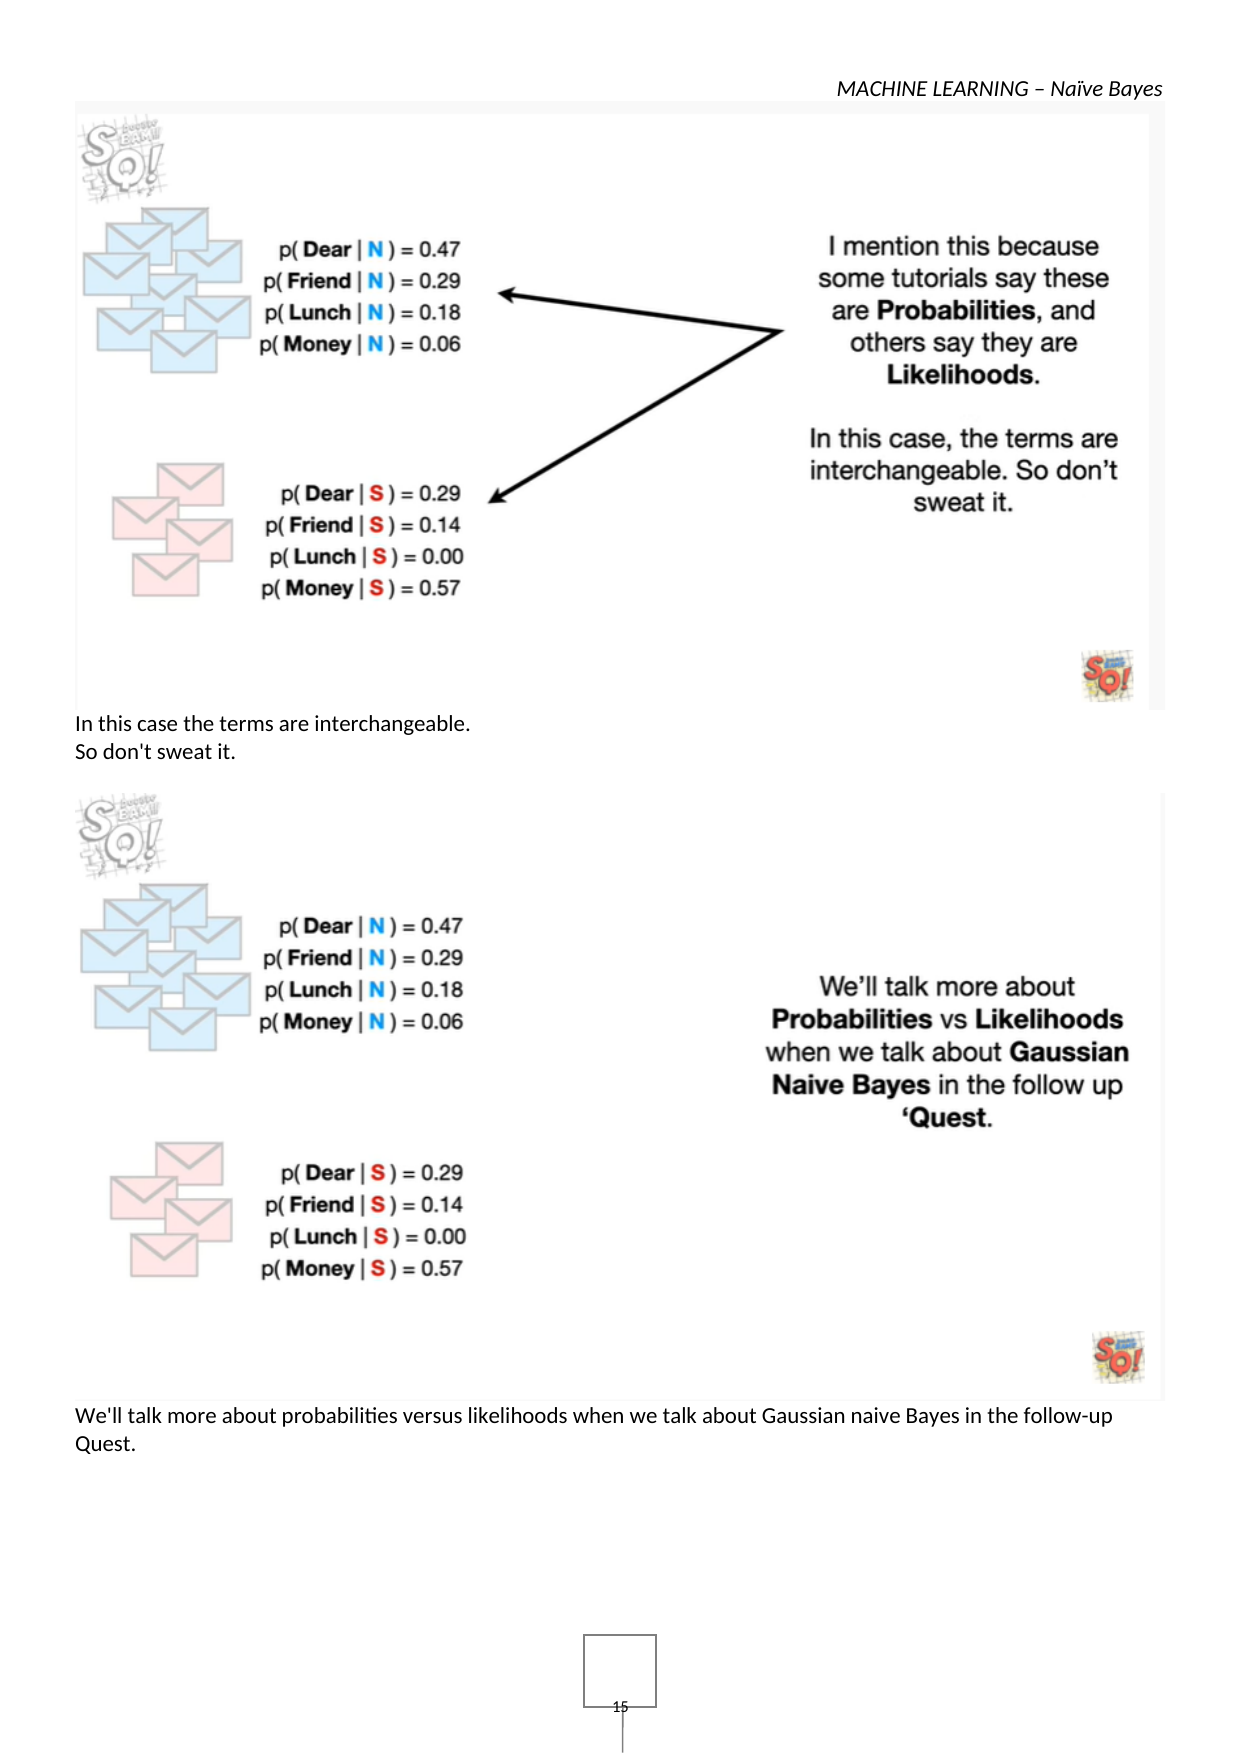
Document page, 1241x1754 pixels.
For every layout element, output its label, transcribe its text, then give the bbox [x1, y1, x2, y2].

text So don't sweat it. [75, 737, 1165, 765]
text In this case the terms are interchangeable. [75, 710, 1165, 737]
picture [75, 101, 1166, 710]
text We'll talk more about probabilities versus likelihoods when we talk about Gaussian naive Bayes in the follow-up Quest. [75, 1401, 1165, 1457]
picture [75, 793, 1166, 1401]
